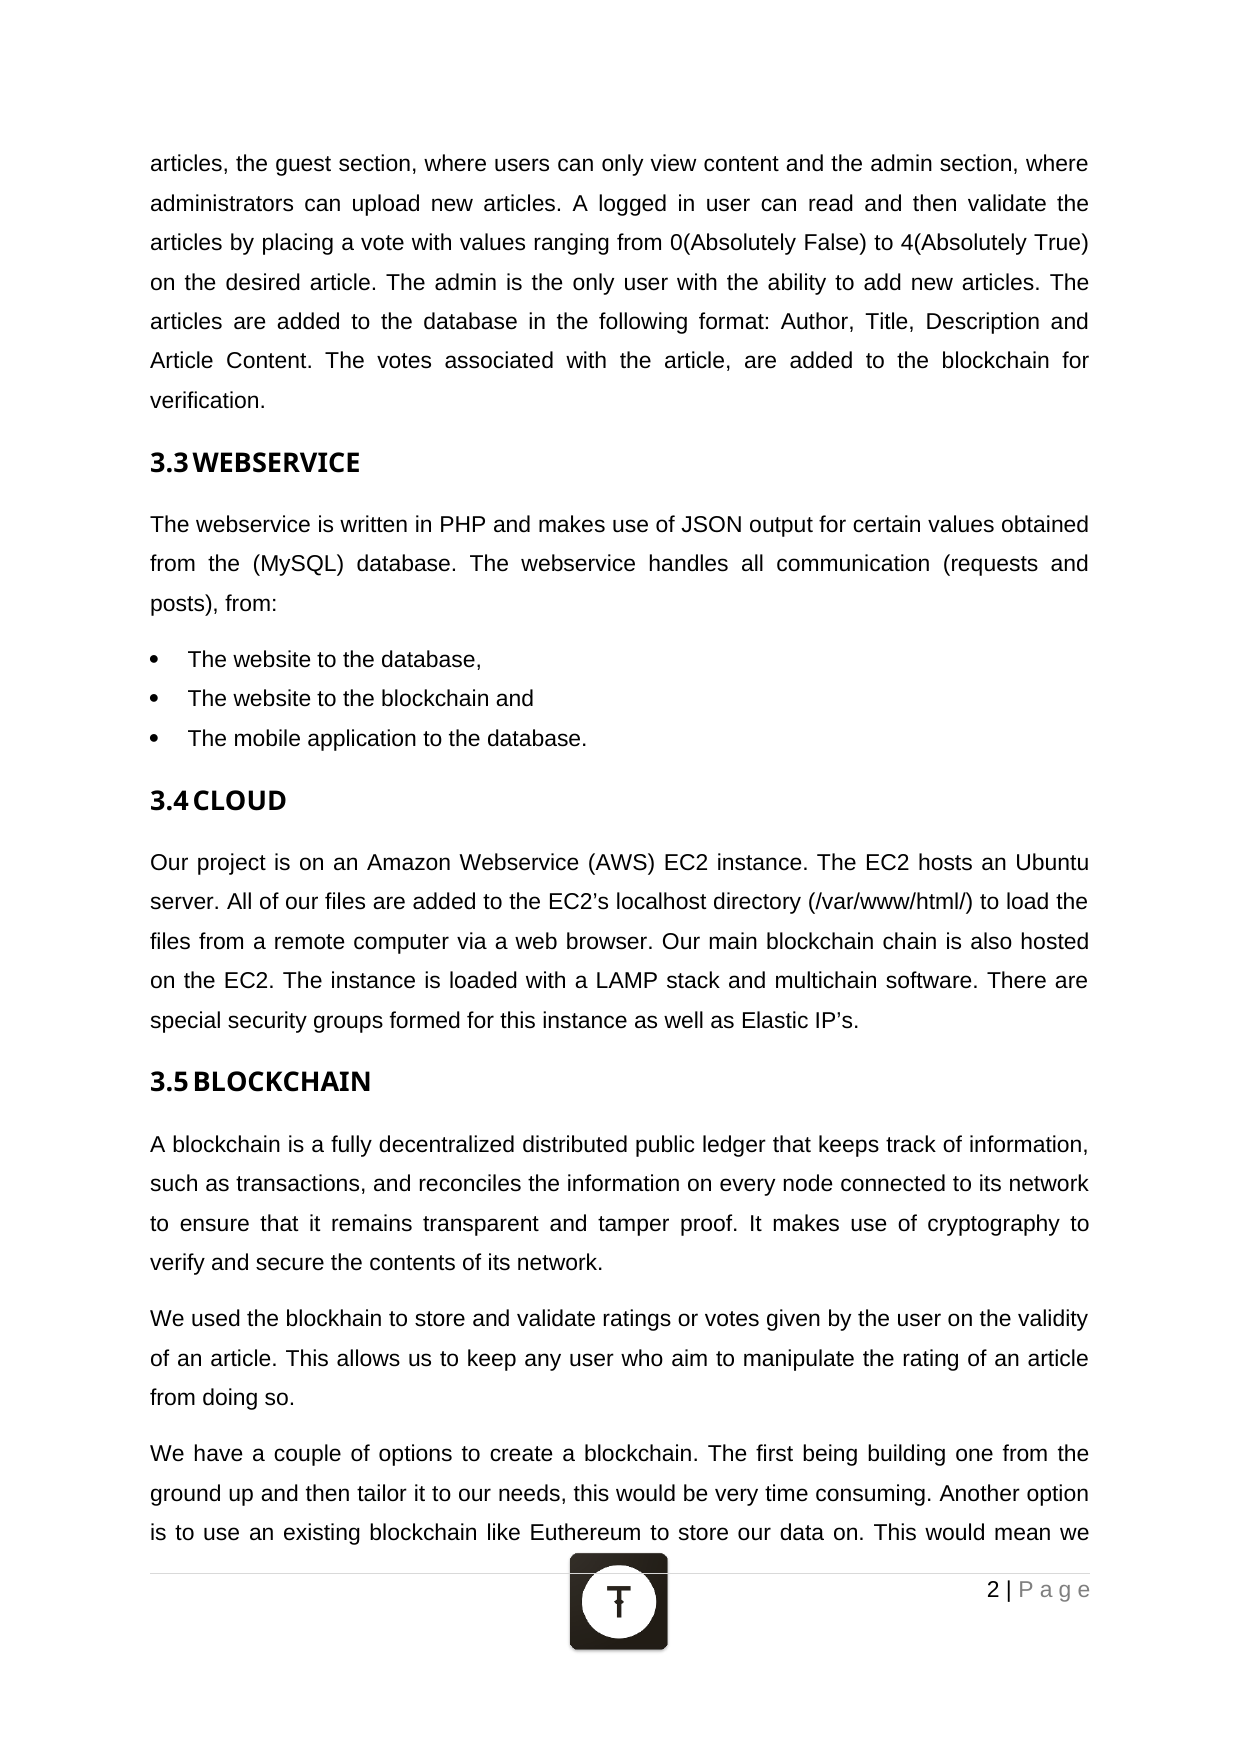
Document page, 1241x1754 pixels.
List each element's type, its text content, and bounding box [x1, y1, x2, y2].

list The mobile application to the database. [150, 725, 1090, 751]
text A blockchain is a fully decentralized distributed public ledger that keeps track of information, such as transactions, and reconciles the information on every node connected to its network to ensure that it remains transparent and tamper proof. It makes use of cryptography to verify and secure the contents of its network. [150, 1131, 1090, 1276]
list The website to the blockchain and [150, 685, 1090, 712]
subtitle WEBSERVICE [150, 443, 1090, 480]
picture [557, 1574, 680, 1662]
text We used the blockhain to store and validate ratings or votes given by the user on the validity of an article. This allows us to keep any user who aim to manipulate the rating of an article from doing so. [150, 1305, 1090, 1411]
list The website to the database, [150, 646, 1090, 672]
picture [557, 1546, 680, 1573]
subtitle CLOUD [150, 781, 1090, 818]
subtitle BLOCKCHAIN [150, 1063, 1090, 1100]
text Our project is on an Amazon Webservice (AWS) EC2 instance. The EC2 hosts an Ubuntu server. All of our files are added to the EC2’s localhost directory (/var/www/html/) to load the files from a remote computer via a web browser. Our main blockchain chain is also hosted on the EC2. The instance is loaded with a LAMP stack and multichain software. There are special security groups formed for this instance as well as Elastic IP’s. [150, 849, 1090, 1033]
text The webservice is written in PHP and makes use of JSON output for certain values obtained from the (MySQL) database. The webservice handles all communication (requests and posts), from: [150, 511, 1090, 616]
